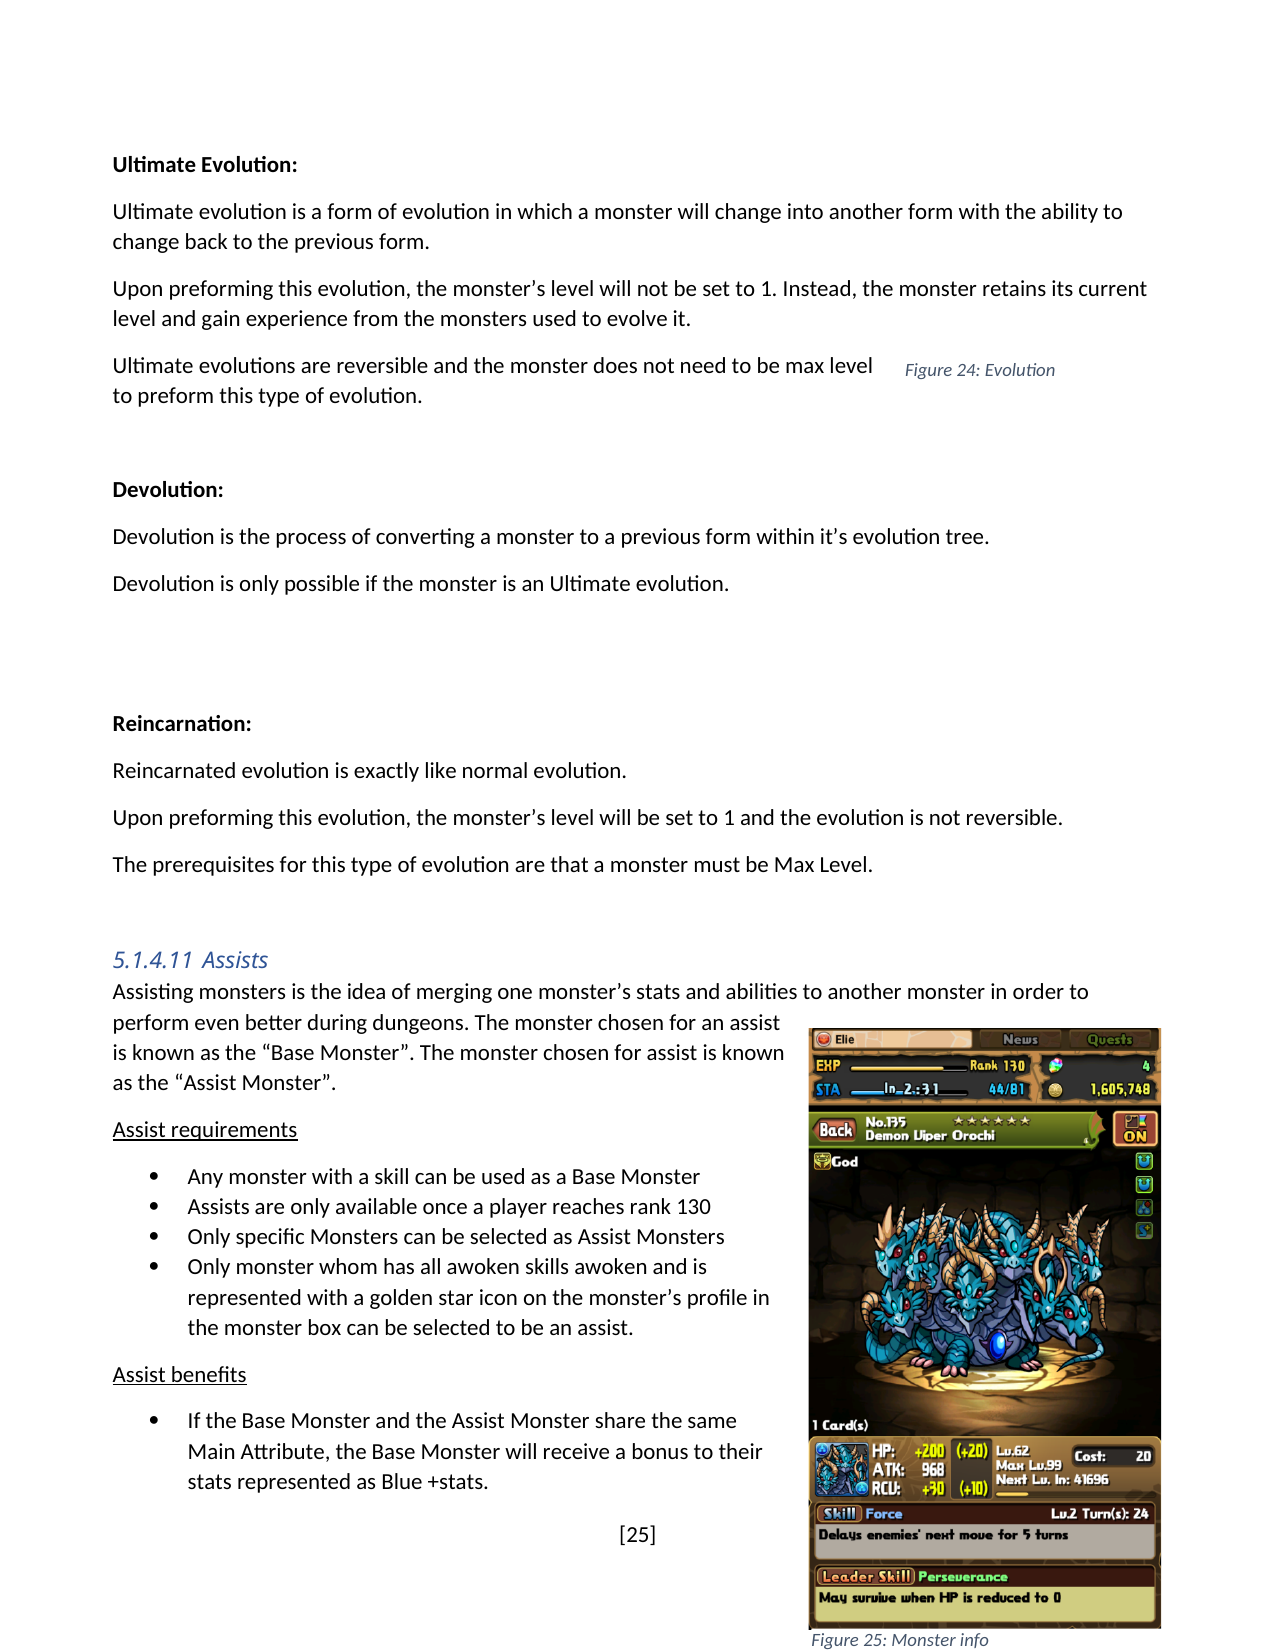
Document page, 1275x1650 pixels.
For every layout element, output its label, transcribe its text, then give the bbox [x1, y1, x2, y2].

picture [808, 1028, 1162, 1630]
text Reincarnation: [112, 709, 1162, 737]
text Ultimate Evolution: [112, 150, 1162, 178]
list If the Base Monster and the Assist Monster share the same Main Attribute, the Base Monster will receive a bonus to their stats represented as Blue +stats. [150, 1407, 808, 1495]
text Ultimate evolution is a form of evolution in which a monster will change into another form with the ability to change back to the previous form. [112, 197, 1162, 255]
list Assists are only available once a player reaches rank 130 [150, 1192, 808, 1220]
text Assist benefits [112, 1360, 808, 1388]
text Devolution is only possible if the monster is an Ultimate evolution. [112, 569, 1162, 597]
text Ultimate evolutions are reversible and the monster does not need to be max level to preform this type of evolution. [112, 351, 1162, 409]
list Only monster whom has all awoken skills awoken and is represented with a golden star icon on the monster’s profile in the monster box can be selected to be an assist. [150, 1252, 808, 1341]
subtitle Assists [112, 944, 1162, 975]
text Devolution is the process of converting a monster to a previous form within it’s evolution tree. [112, 522, 1162, 550]
text Assisting monsters is the idea of merging one monster’s stats and abilities to another monster in order to perform even better during dungeons. The monster chosen for an assist is known as the “Base Monster”. The monster chosen for assist is known as the “Assist Monster”. [112, 977, 1162, 1096]
text Upon preforming this evolution, the monster’s level will be set to 1 and the evolution is not reversible. [112, 803, 1162, 831]
text Devolution: [112, 475, 1162, 503]
text Reincarnated evolution is exactly like normal evolution. [112, 756, 1162, 784]
text Assist requirements [112, 1115, 808, 1143]
list Any monster with a skill can be used as a Base Monster [150, 1162, 808, 1190]
list Only specific Monsters can be selected as Assist Monsters [150, 1222, 808, 1250]
text Upon preforming this evolution, the monster’s level will not be set to 1. Instead, the monster retains its current level and gain experience from the monsters used to evolve it. [112, 274, 1162, 332]
text The prerequisites for this type of evolution are that a monster must be Max Level. [112, 850, 1162, 878]
